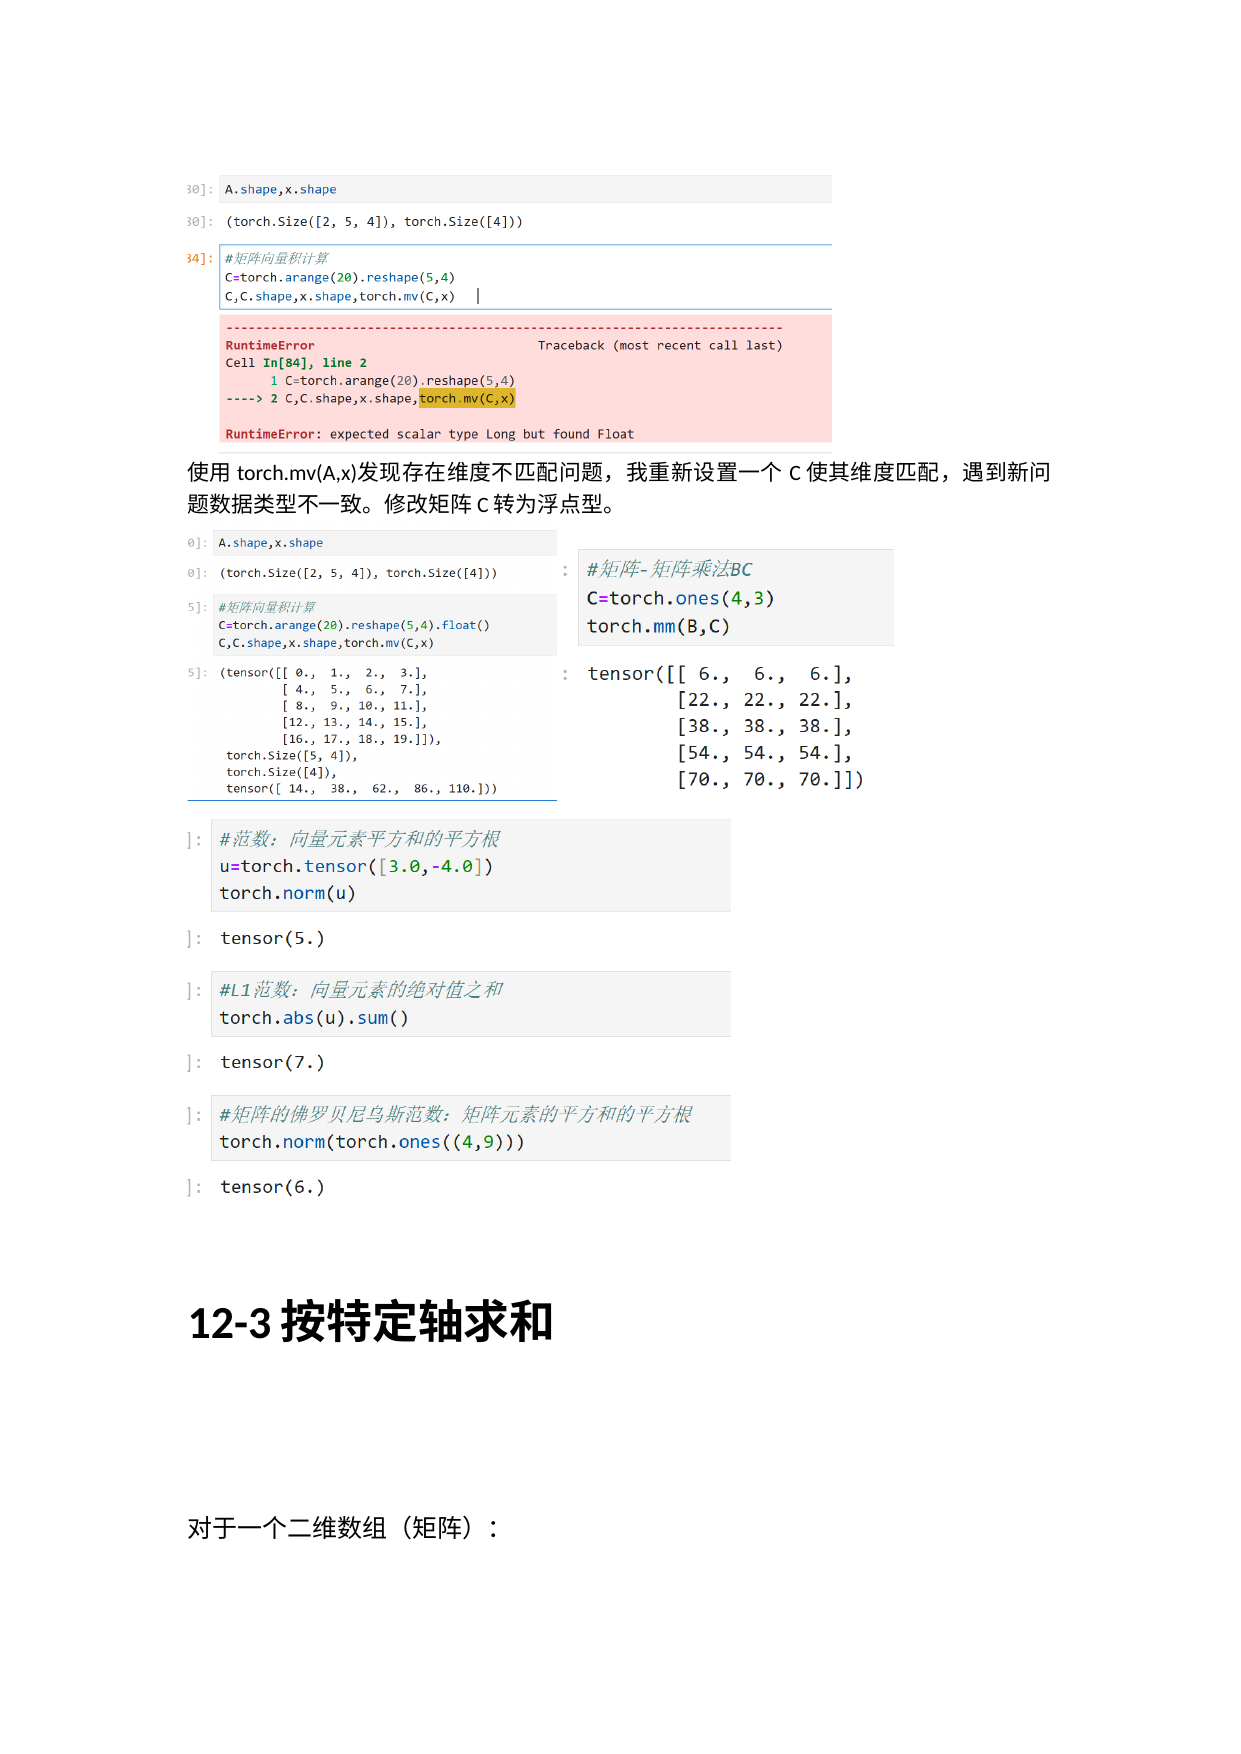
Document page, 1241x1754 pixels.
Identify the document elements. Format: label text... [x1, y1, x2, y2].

picture [187, 162, 832, 454]
picture [187, 812, 731, 1207]
list 使用torch.mv(A,x)发现存在维度不匹配问题，我重新设置一个C使其维度匹配，遇到新问题数据类型不一致。修改矩阵 C 转为浮点型。 [187, 454, 1053, 519]
subtitle 12-3按特定轴求和 [187, 1270, 1053, 1367]
picture [187, 519, 895, 803]
text 对于一个二维数组（矩阵）： [187, 1494, 1053, 1559]
